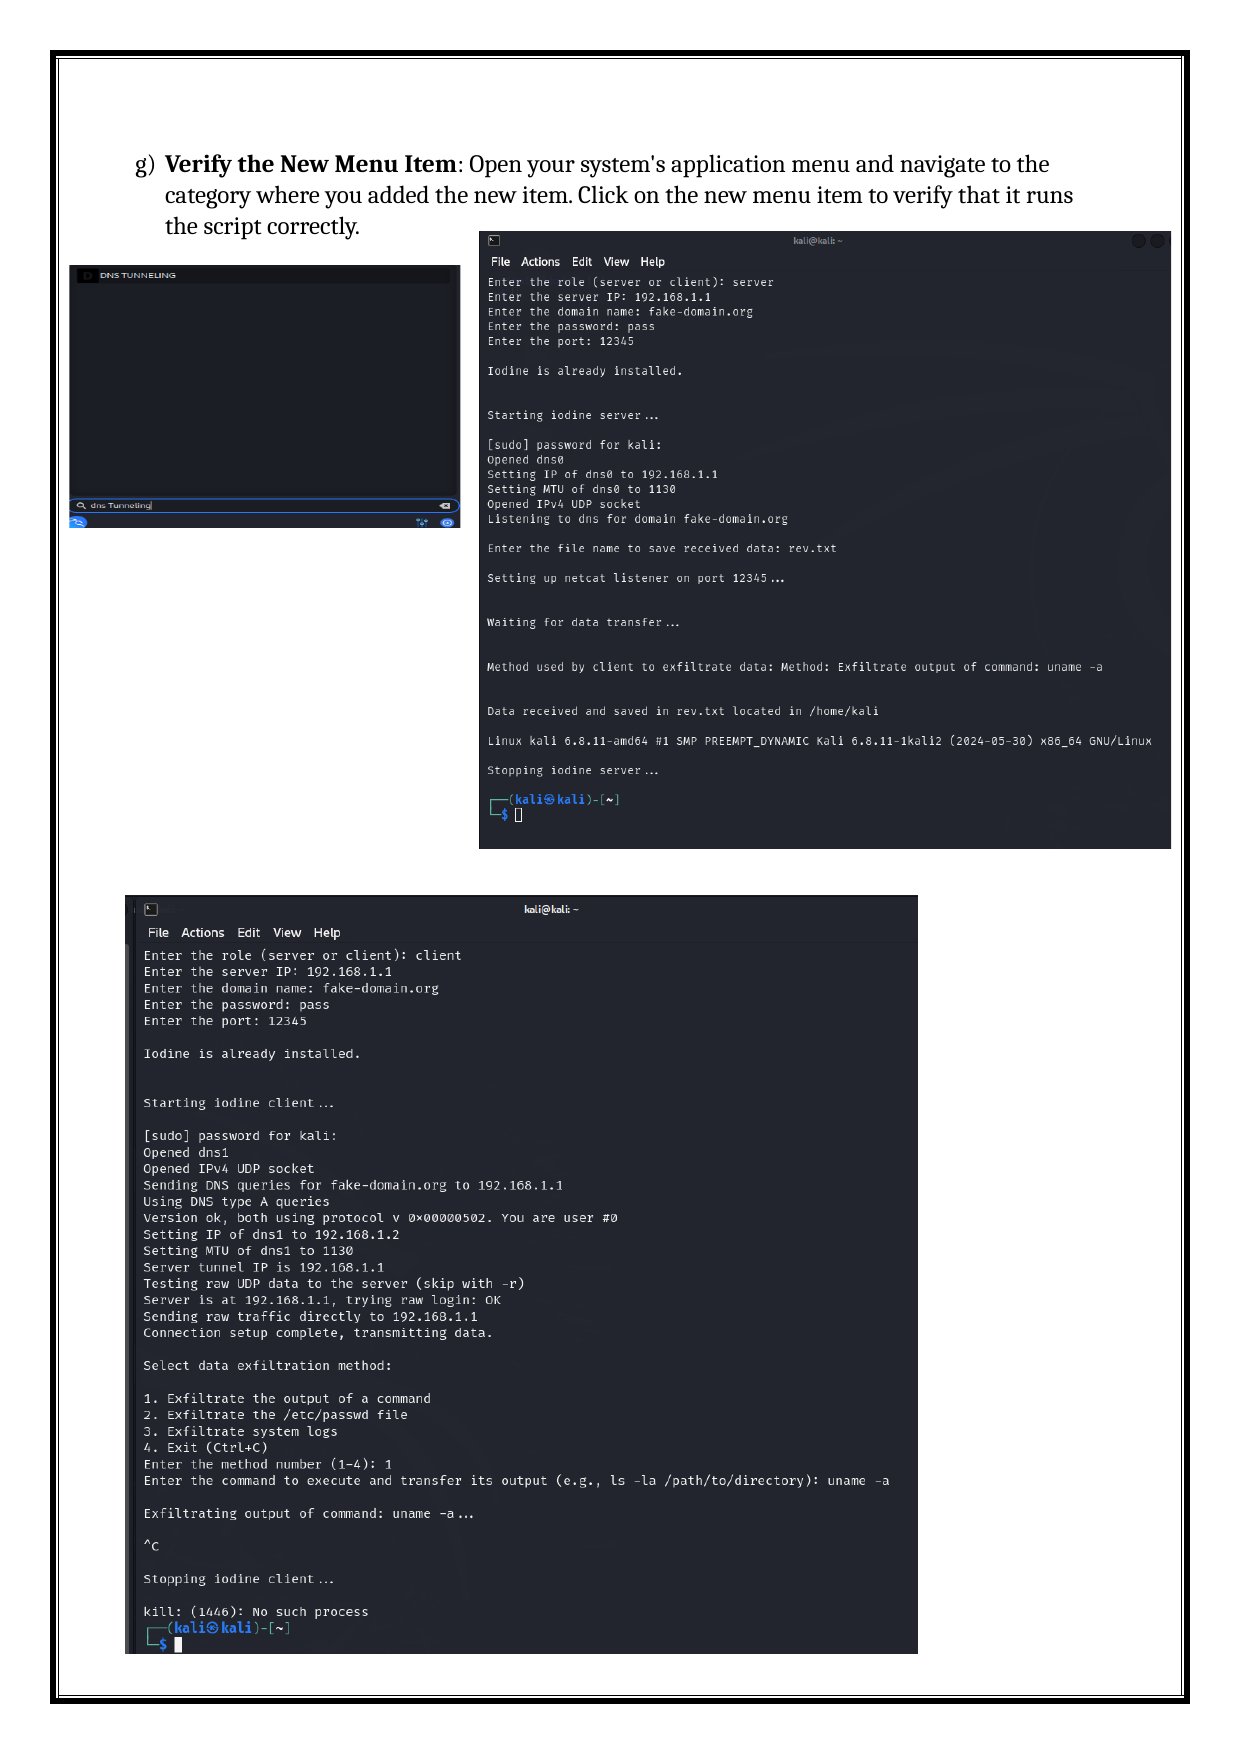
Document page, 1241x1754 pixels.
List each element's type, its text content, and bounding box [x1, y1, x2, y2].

picture [125, 895, 918, 1654]
list Verify the New Menu Item: Open your system's application menu and navigate to the category where you added the new item. Click on the new menu item to verify that it runs the script correctly. [135, 150, 1090, 241]
picture [479, 231, 1172, 849]
picture [69, 265, 461, 528]
